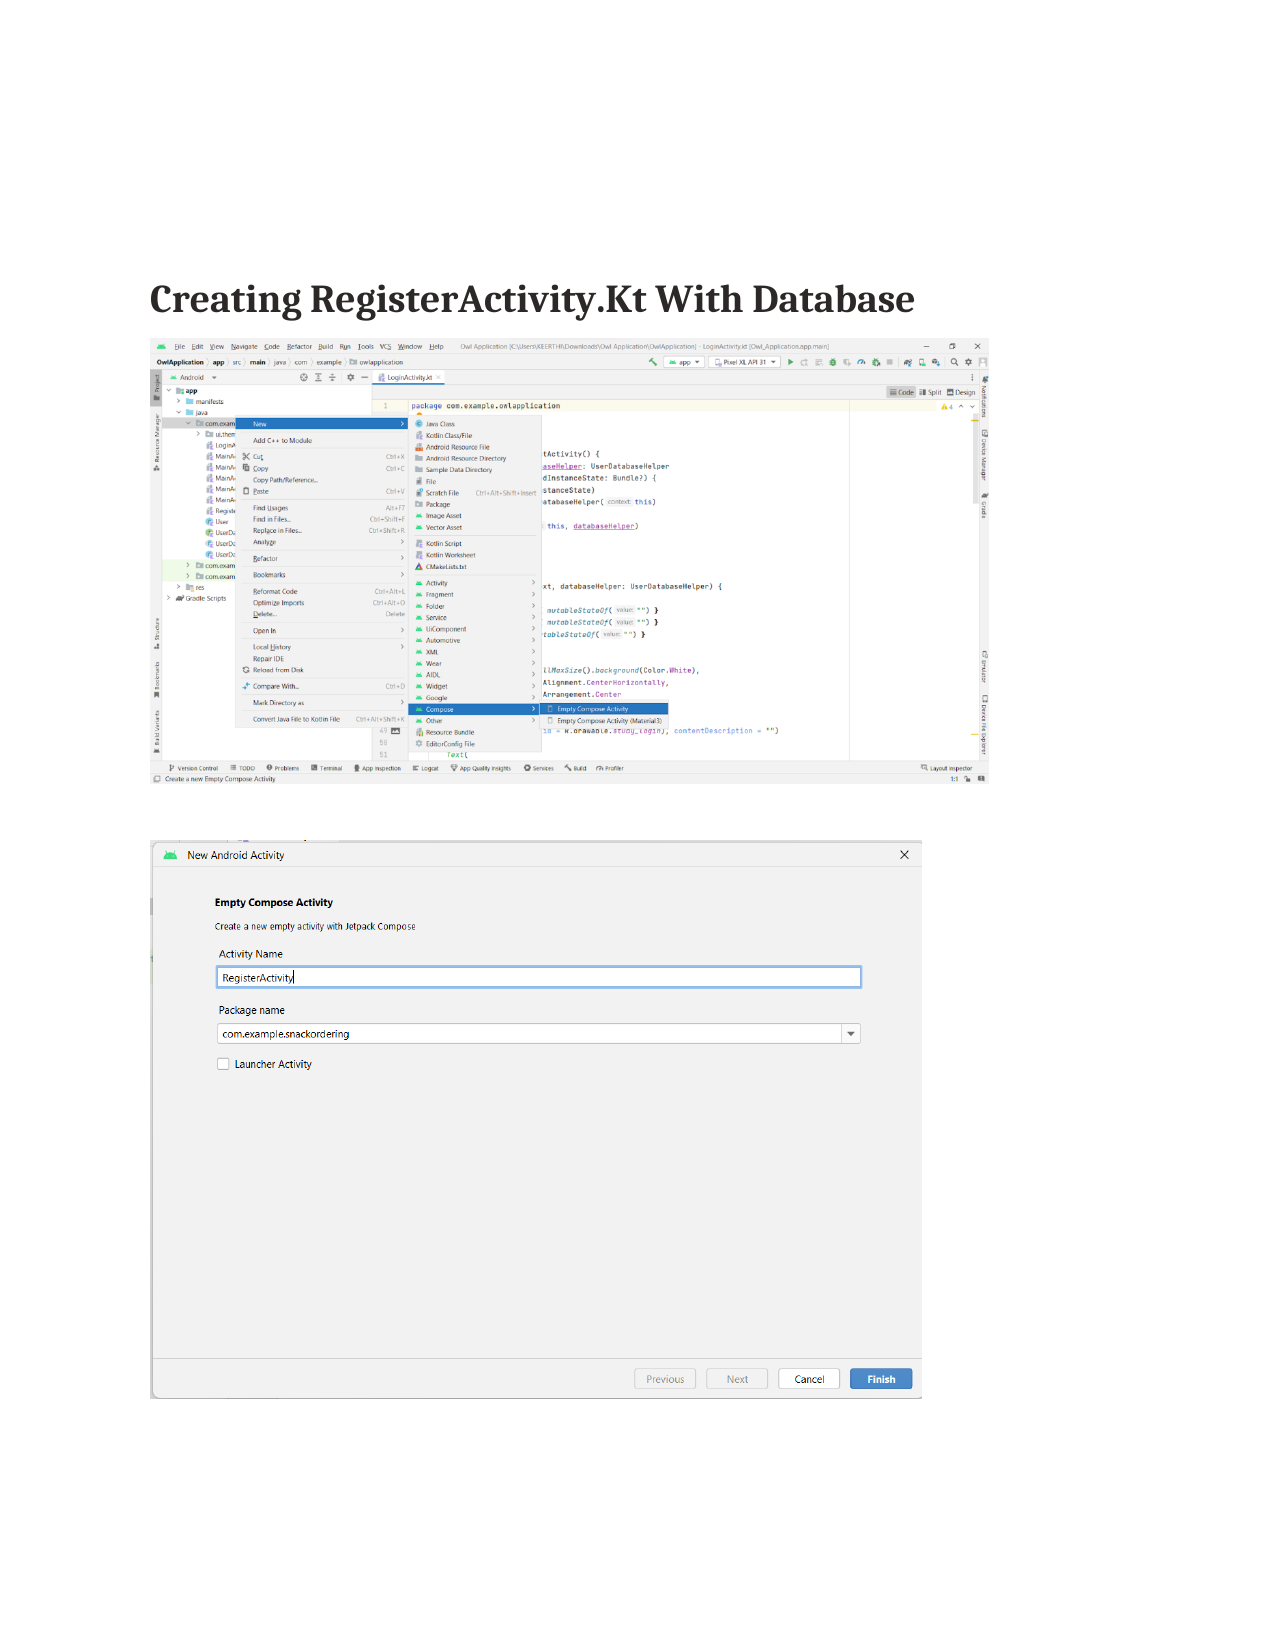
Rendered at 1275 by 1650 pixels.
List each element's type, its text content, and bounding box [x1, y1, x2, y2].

picture [150, 338, 989, 784]
picture [150, 840, 922, 1399]
subtitle Creating RegisterActivity.Kt With Database [150, 276, 1125, 323]
